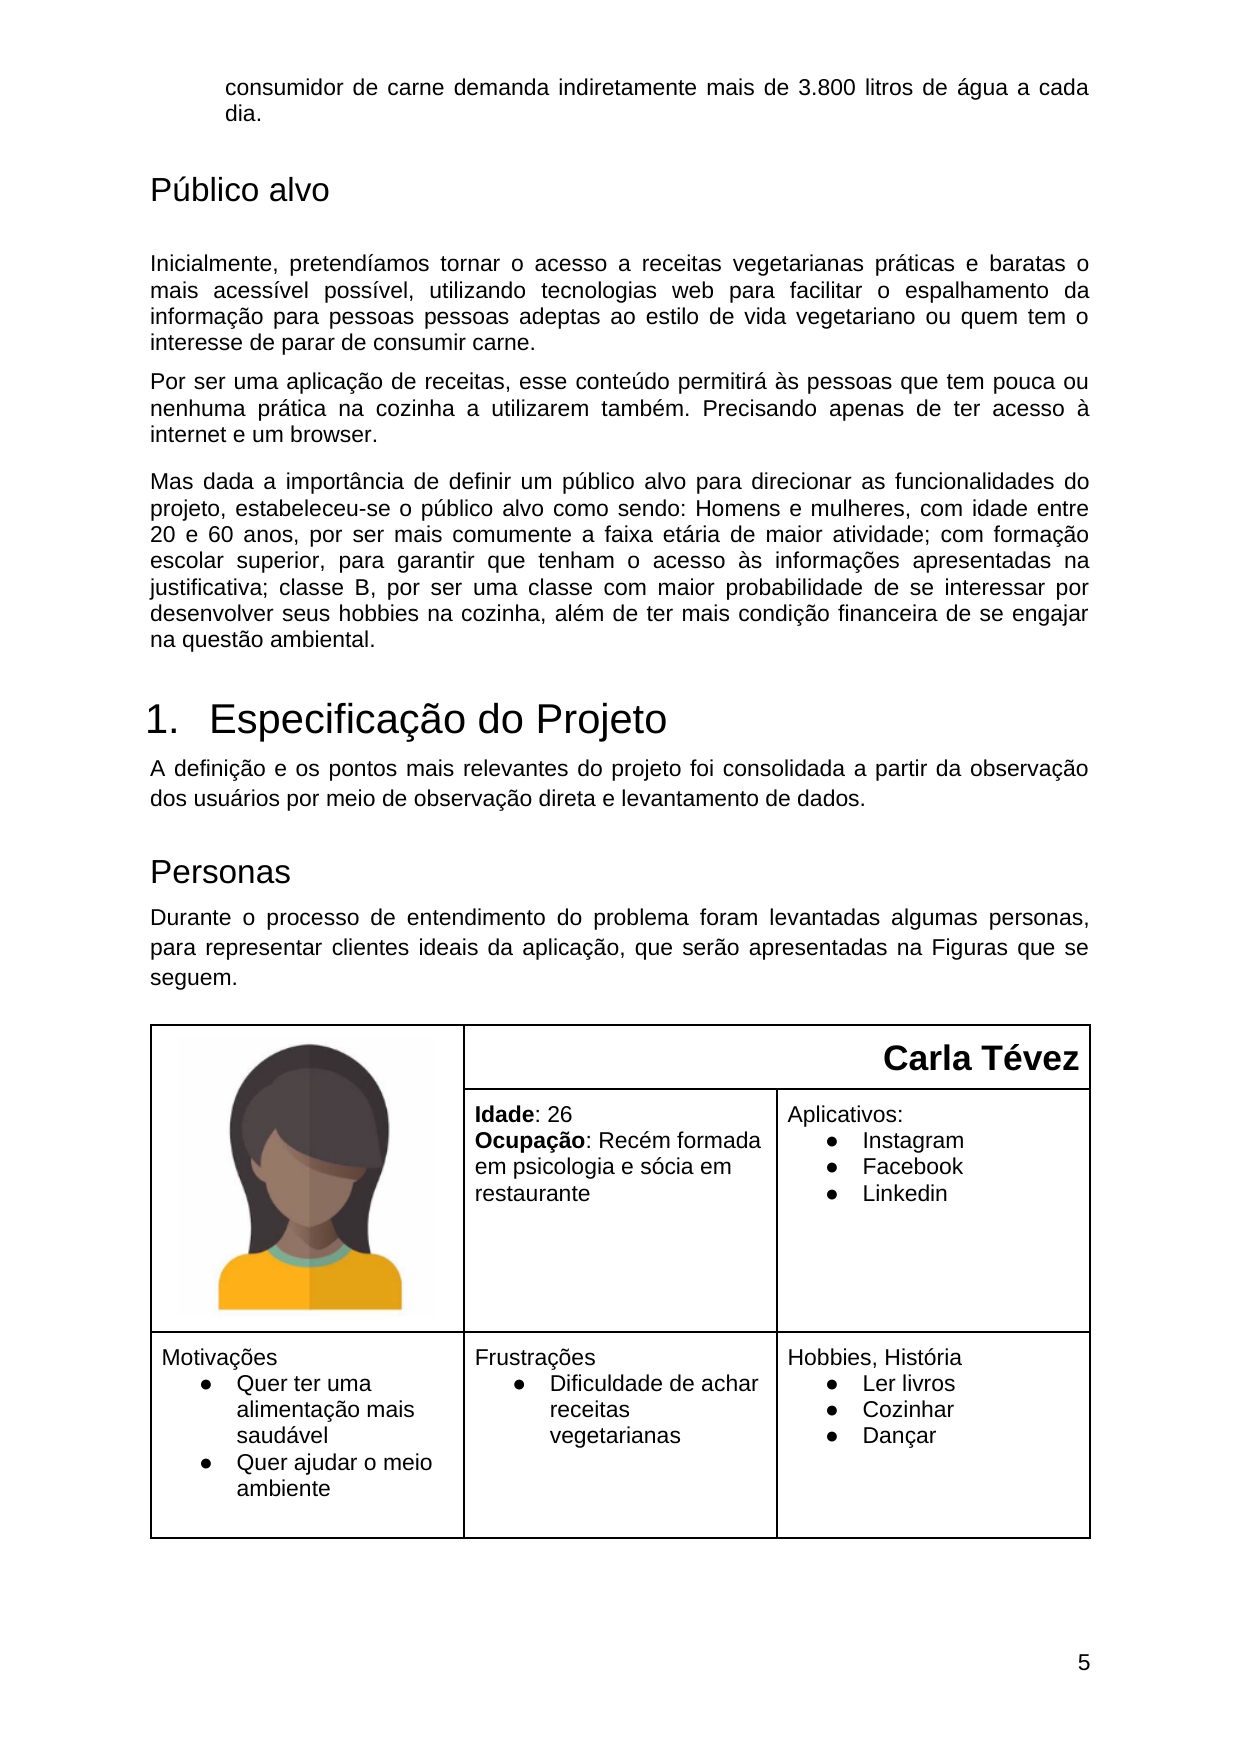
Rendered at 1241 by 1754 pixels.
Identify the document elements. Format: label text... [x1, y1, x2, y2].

table_cell Aplicativos: Instagram Facebook Linkedin [778, 1090, 1089, 1331]
picture [178, 1036, 437, 1317]
table_cell Idade: 26 Ocupação: Recém formada em psicologia e sócia em restaurante [465, 1090, 776, 1331]
text Por ser uma aplicação de receitas, esse conteúdo permitirá às pessoas que tem pouca ou nenhuma prática na cozinha a utilizarem também. Precisando apenas de ter acesso à internet e um browser. [150, 368, 1090, 447]
table_header Carla Tévez [465, 1026, 1089, 1088]
text A definição e os pontos mais relevantes do projeto foi consolidada a partir da observação dos usuários por meio de observação direta e levantamento de dados. [150, 755, 1090, 811]
table_header [152, 1026, 463, 1331]
subtitle Especificação do Projeto [179, 694, 1090, 742]
subtitle Personas [150, 853, 1090, 891]
table_cell Frustrações Dificuldade de achar receitas vegetarianas [465, 1333, 776, 1537]
table_cell Motivações Quer ter uma alimentação mais saudável Quer ajudar o meio ambiente [152, 1333, 463, 1537]
table_cell Hobbies, História Ler livros Cozinhar Dançar [778, 1333, 1089, 1537]
text Mas dada a importância de definir um público alvo para direcionar as funcionalidades do projeto, estabeleceu-se o público alvo como sendo: Homens e mulheres, com idade entre 20 e 60 anos, por ser mais comumente a faixa etária de maior atividade; com formação escolar superior, para garantir que tenham o acesso às informações apresentadas na justificativa; classe B, por ser uma classe com maior probabilidade de se interessar por desenvolver seus hobbies na cozinha, além de ter mais condição financeira de se engajar na questão ambiental. [150, 468, 1090, 653]
subtitle Público alvo [150, 170, 1090, 209]
text Durante o processo de entendimento do problema foram levantadas algumas personas, para representar clientes ideais da aplicação, que serão apresentadas na Figuras que se seguem. [150, 903, 1090, 990]
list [187, 74, 1090, 126]
